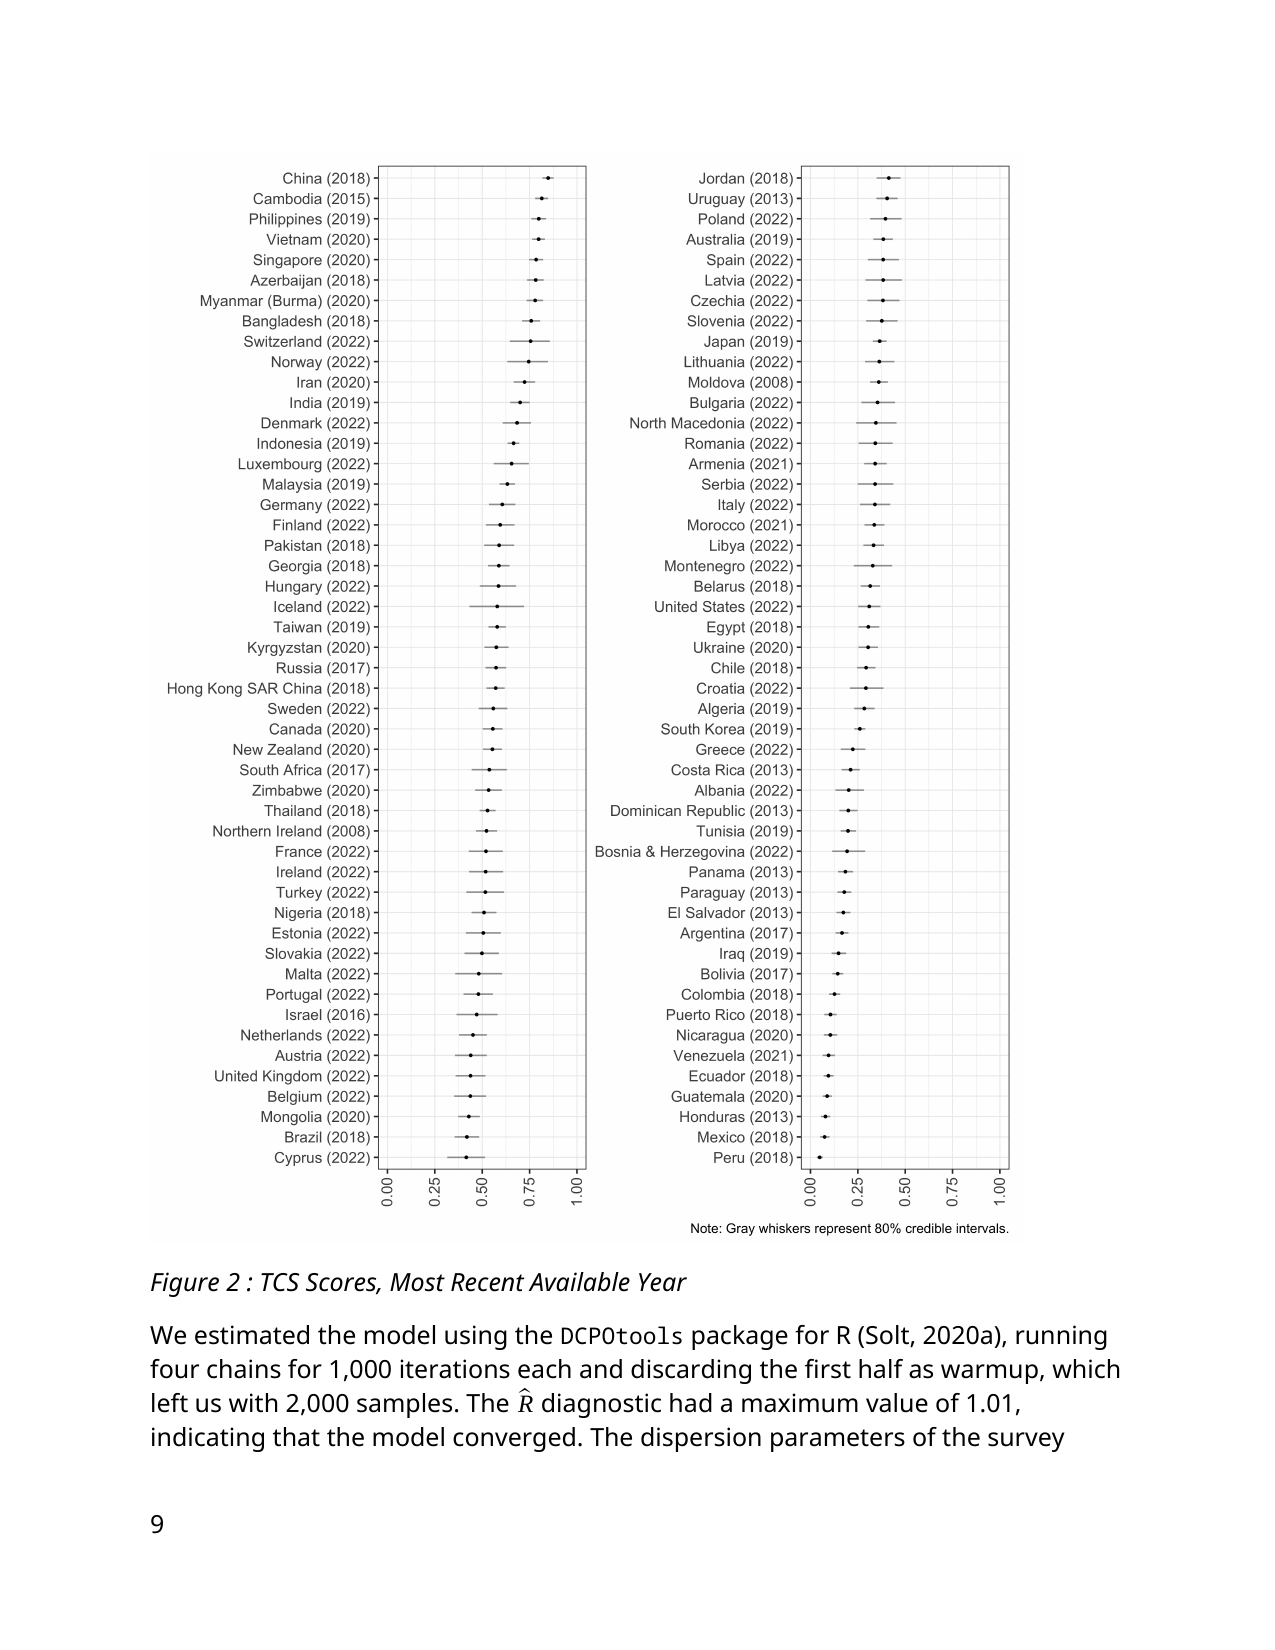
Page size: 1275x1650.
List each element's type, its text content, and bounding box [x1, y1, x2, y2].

text Figure 2 : TCS Scores, Most Recent Available Year [150, 1264, 1125, 1299]
picture [150, 150, 1025, 1244]
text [150, 1317, 1125, 1454]
